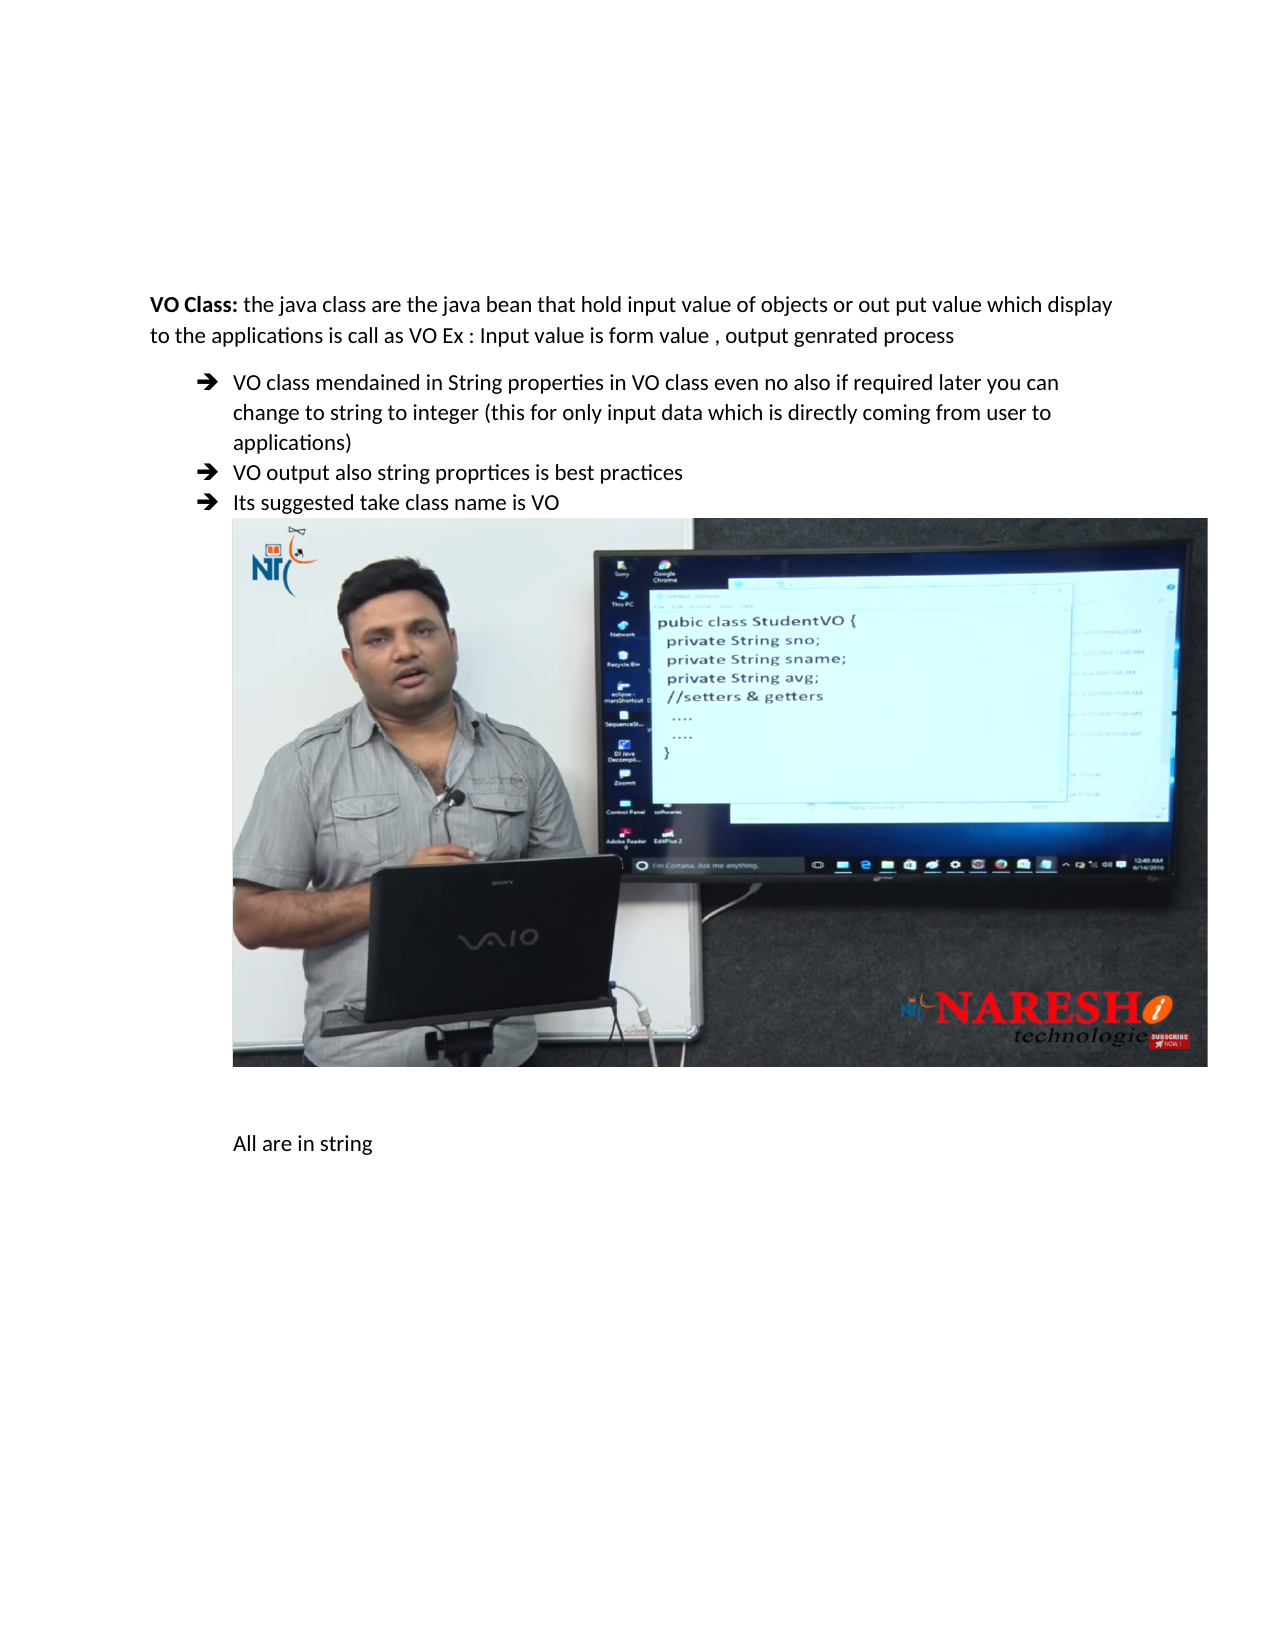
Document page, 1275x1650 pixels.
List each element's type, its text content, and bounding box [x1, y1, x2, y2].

list All are in string [233, 1129, 1125, 1157]
list Its suggested take class name is VO [195, 488, 1125, 517]
text VO Class: the java class are the java bean that hold input value of objects or out put value which display to the applications is call as VO Ex : Input value is form value , output genrated process [150, 291, 1125, 349]
list VO output also string proprtices is best practices [195, 458, 1125, 486]
list VO class mendained in String properties in VO class even no also if required later you can change to string to integer (this for only input data which is directly coming from user to applications) [195, 368, 1125, 456]
picture [232, 518, 1208, 1067]
